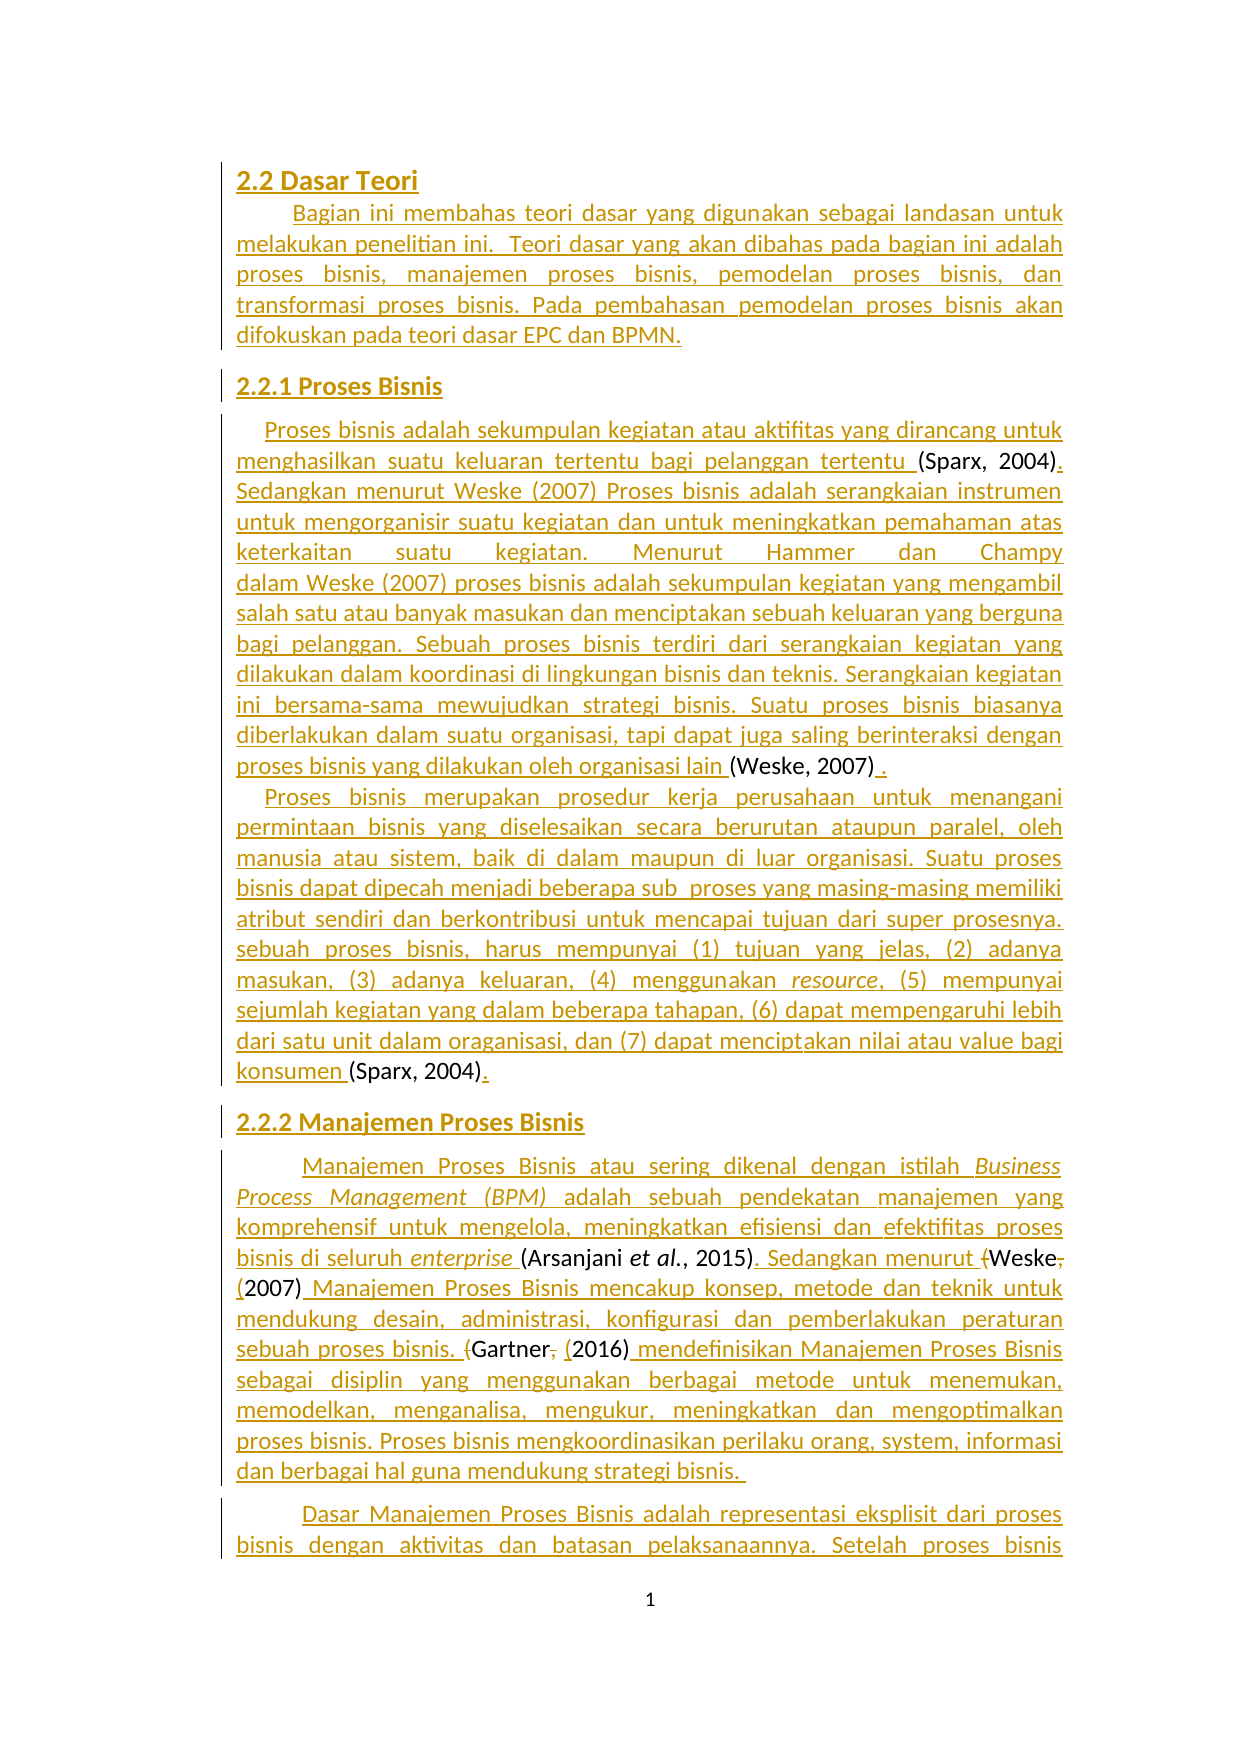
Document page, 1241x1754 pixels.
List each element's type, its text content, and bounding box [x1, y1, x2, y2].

text (Sparx, 2004) [236, 839, 1063, 868]
text (Sparx, 2004) [236, 991, 1063, 1020]
text (Sparx, 2004) [236, 781, 1063, 837]
text (Sparx, 2004)(Weske, 2007) [236, 656, 1063, 685]
text (Sparx, 2004)(Weske, 2007) [236, 686, 1063, 715]
text (Arsanjani et al., 2015)Weske 2007)Gartner 2016) [236, 1150, 1063, 1207]
text (Arsanjani et al., 2015)Weske 2007)Gartner 2016) [236, 1422, 1063, 1451]
text (Sparx, 2004)(Weske, 2007) [236, 534, 1063, 563]
text (Sparx, 2004)(Weske, 2007) [236, 564, 1063, 593]
text (Sparx, 2004)(Weske, 2007) [236, 414, 1063, 501]
text (Sparx, 2004)(Weske, 2007) [236, 625, 1063, 654]
text (Sparx, 2004)(Weske, 2007) [236, 595, 1063, 624]
text (Arsanjani et al., 2015)Weske 2007)Gartner 2016) [236, 1208, 1063, 1237]
text (Sparx, 2004) [236, 900, 1063, 929]
text (Sparx, 2004) [236, 930, 1063, 959]
text (Sparx, 2004) [236, 869, 1063, 898]
text (Sparx, 2004) [236, 1052, 1063, 1086]
text (Arsanjani et al., 2015)Weske 2007)Gartner 2016) [236, 1238, 1063, 1329]
text (Sparx, 2004) [236, 961, 1063, 990]
text (Arsanjani et al., 2015)Weske 2007)Gartner 2016) [236, 1453, 1063, 1486]
text (Sparx, 2004)(Weske, 2007) [236, 717, 1063, 746]
text (Arsanjani et al., 2015)Weske 2007)Gartner 2016) [236, 1330, 1063, 1390]
text (Sparx, 2004)(Weske, 2007) [236, 747, 1063, 781]
text (Sparx, 2004) [236, 1022, 1063, 1051]
text (Arsanjani et al., 2015)Weske 2007)Gartner 2016) [236, 1391, 1063, 1420]
text (Sparx, 2004)(Weske, 2007) [236, 503, 1063, 532]
